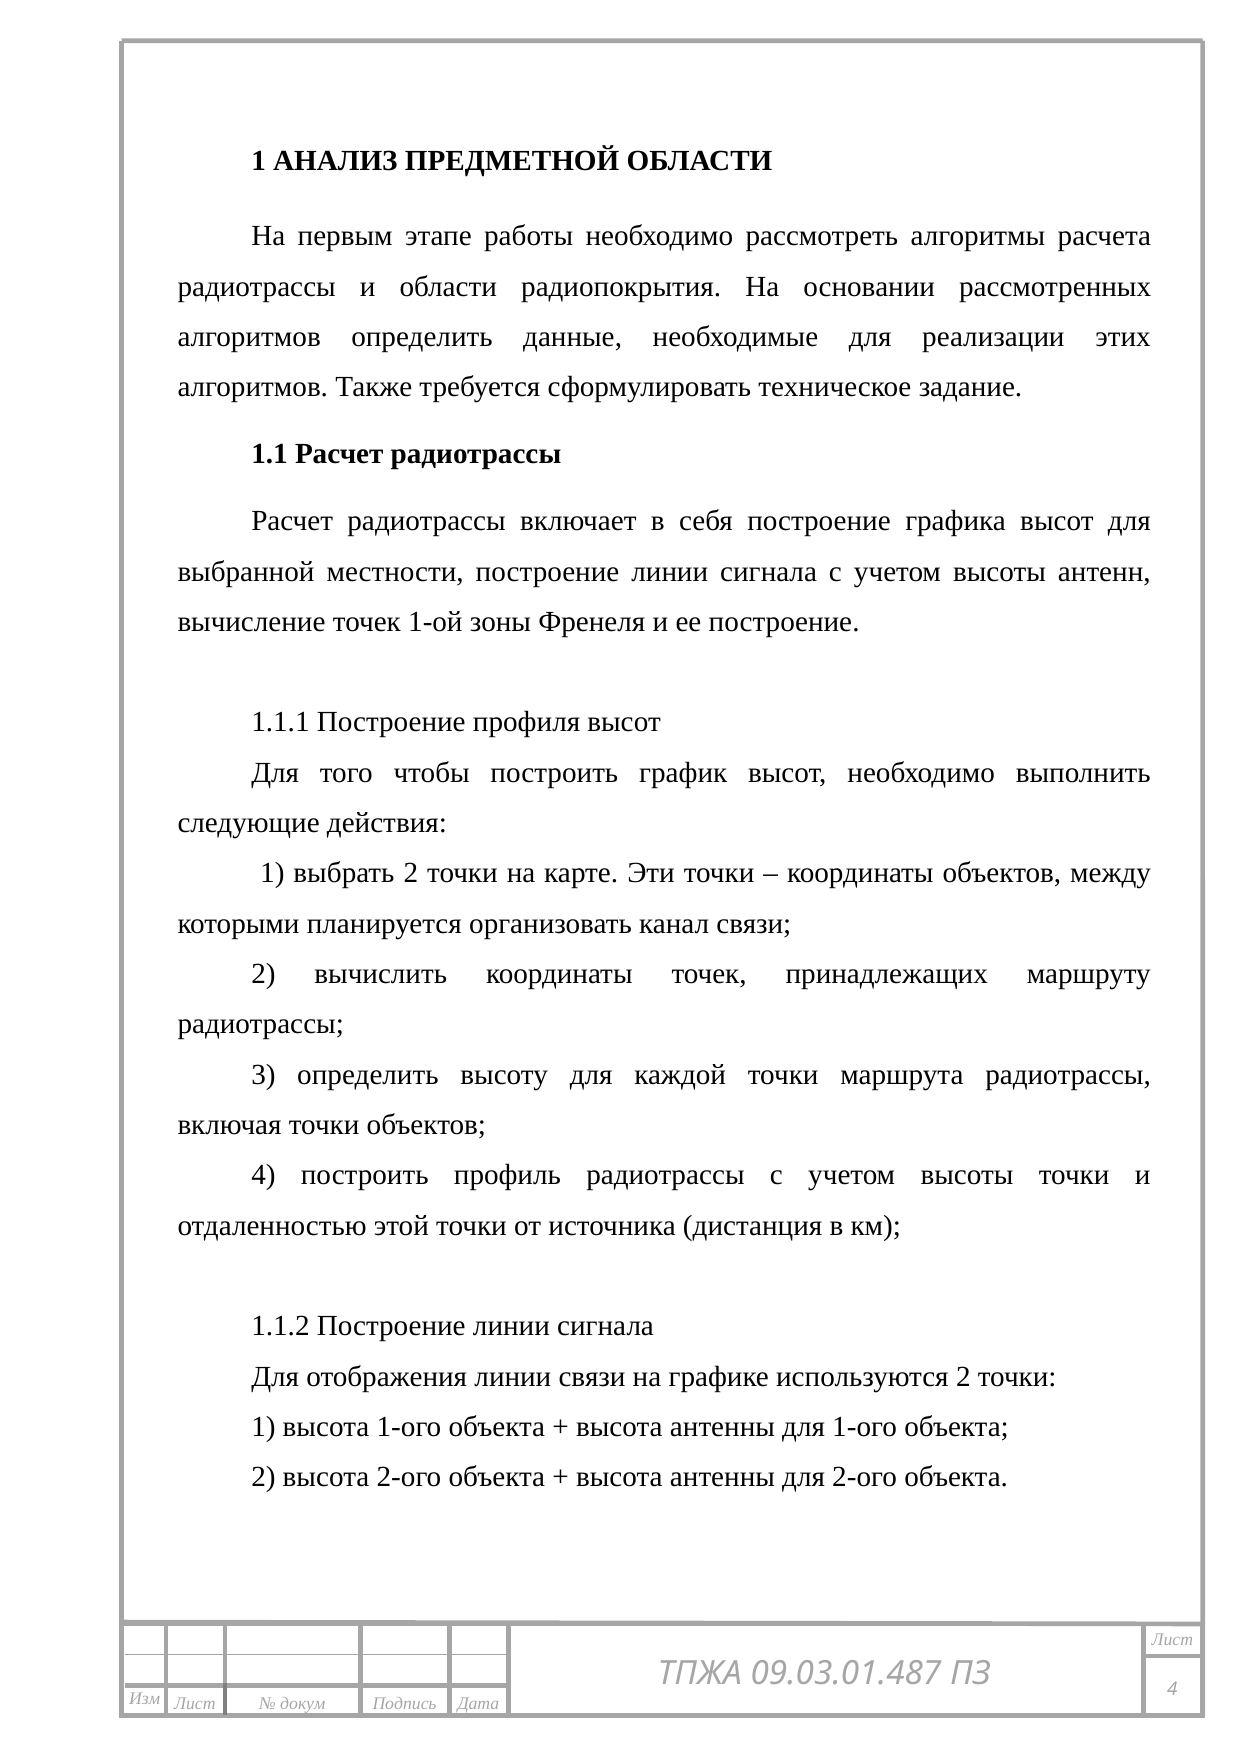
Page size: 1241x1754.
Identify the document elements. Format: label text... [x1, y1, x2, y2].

text Расчет радиотрассы включает в себя построение графика высот для выбранной местности, построение линии сигнала с учетом высоты антенн, вычисление точек 1-ой зоны Френеля и ее построение. [177, 503, 1152, 637]
text 3) определить высоту для каждой точки маршрута радиотрассы, включая точки объектов; [177, 1057, 1152, 1141]
text На первым этапе работы необходимо рассмотреть алгоритмы расчета радиотрассы и области радиопокрытия. На основании рассмотренных алгоритмов определить данные, необходимые для реализации этих алгоритмов. Также требуется сформулировать техническое задание. [177, 218, 1152, 403]
text 2) вычислить координаты точек, принадлежащих маршруту радиотрассы; [177, 956, 1152, 1040]
text 1) выбрать 2 точки на карте. Эти точки – координаты объектов, между которыми планируется организовать канал связи; [177, 856, 1152, 939]
subtitle 1 АНАЛИЗ ПРЕДМЕТНОЙ ОБЛАСТИ [177, 143, 1152, 177]
text Для отображения линии связи на графике используются 2 точки: [177, 1359, 1152, 1392]
text 1.1.2 Построение линии сигнала [177, 1308, 1152, 1342]
text 1.1.1 Построение профиля высот [177, 704, 1152, 738]
text 4) построить профиль радиотрассы с учетом высоты точки и отдаленностью этой точки от источника (дистанция в км); [177, 1157, 1152, 1241]
text 1) высота 1-ого объекта + высота антенны для 1-ого объекта; [177, 1409, 1152, 1442]
text 2) высота 2-ого объекта + высота антенны для 2-ого объекта. [177, 1459, 1152, 1493]
text Для того чтобы построить график высот, необходимо выполнить следующие действия: [177, 755, 1152, 839]
subtitle 1.1 Расчет радиотрассы [177, 436, 1152, 470]
